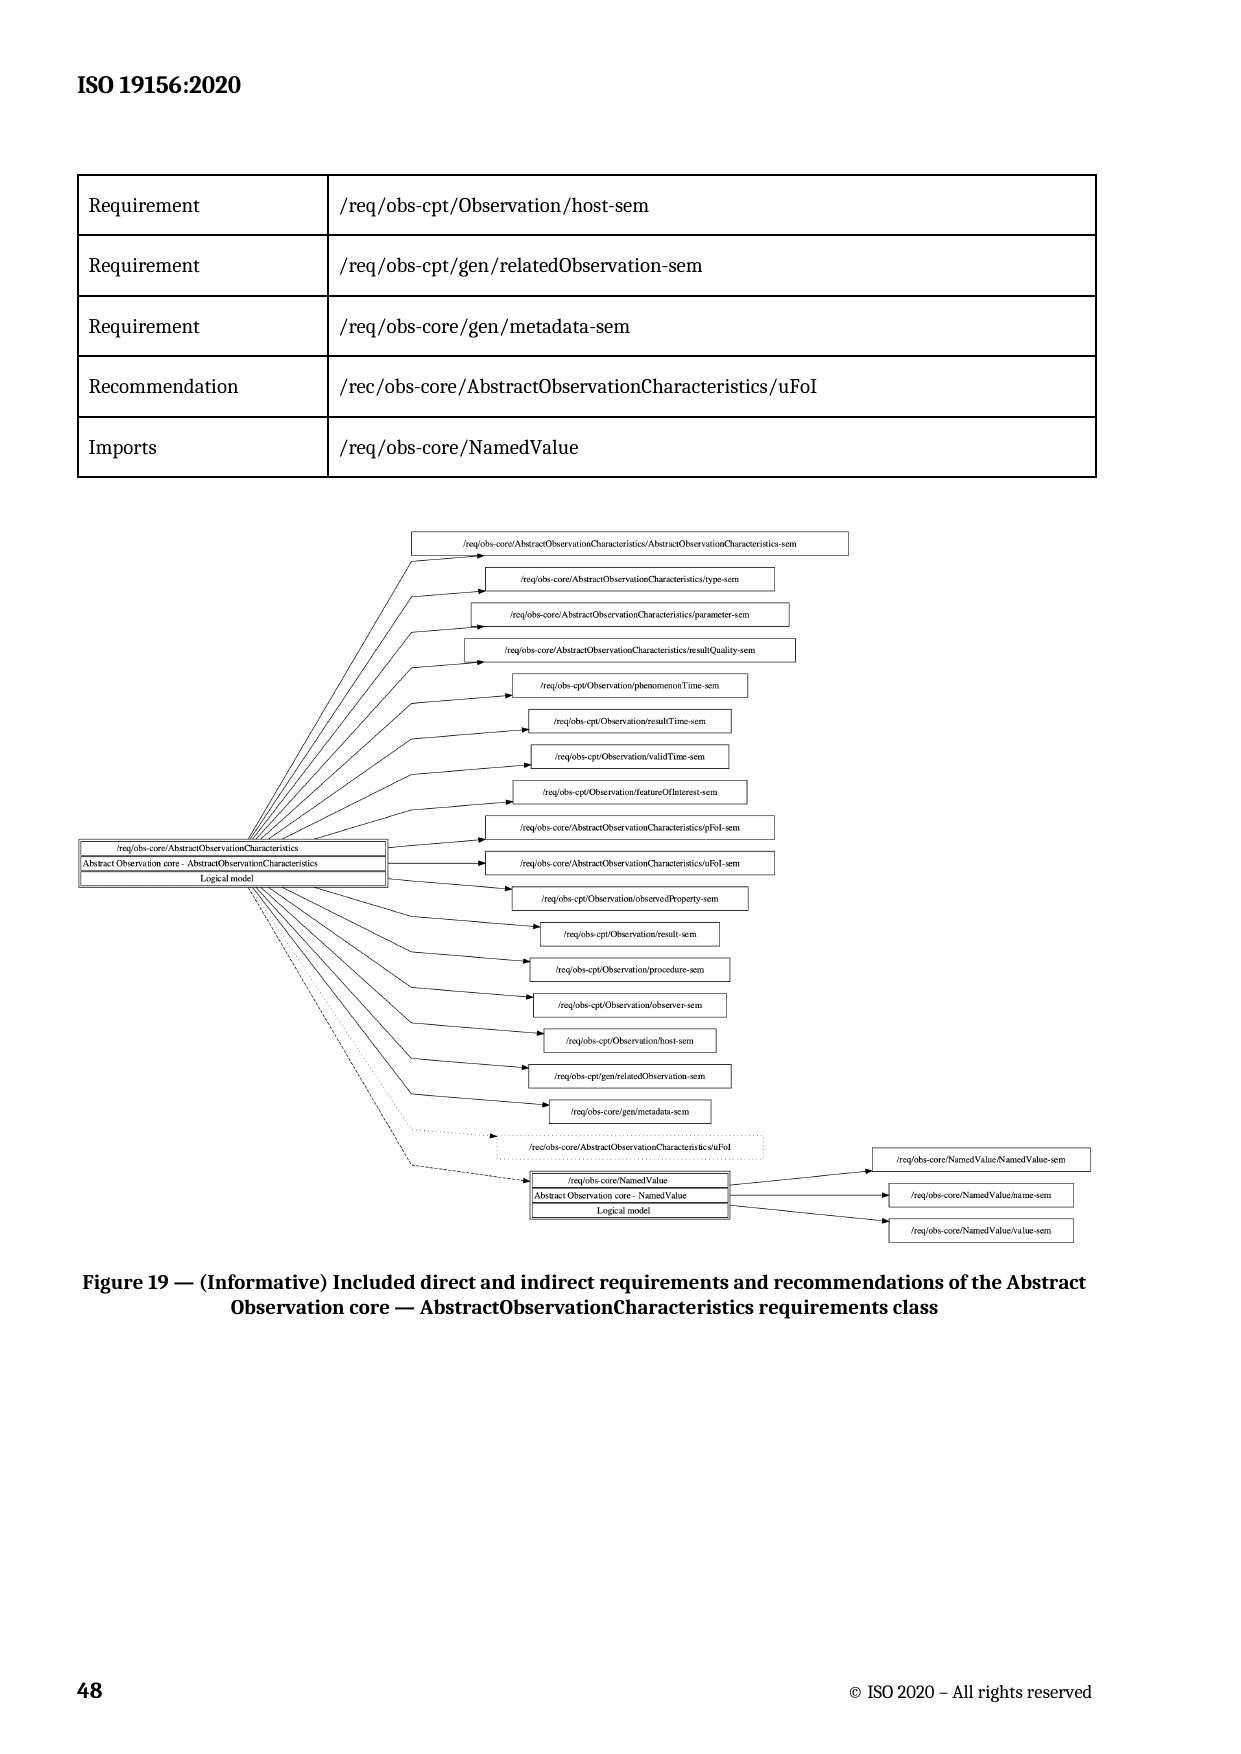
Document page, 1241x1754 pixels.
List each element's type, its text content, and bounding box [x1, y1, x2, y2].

table_cell /rec/obs-core/AbstractObservationCharacteristics/uFoI [329, 357, 1095, 416]
table_cell /req/obs-core/gen/metadata-sem [329, 297, 1095, 355]
table_cell /req/obs-cpt/gen/relatedObservation-sem [329, 236, 1095, 295]
text Figure 19 — (Informative) Included direct and indirect requirements and recommendations of the Abstract Observation core — AbstractObservationCharacteristics requirements class [77, 1269, 1092, 1319]
picture [76, 529, 1093, 1245]
table_cell Requirement [79, 297, 327, 355]
table_cell Requirement [79, 176, 327, 234]
table_cell /req/obs-cpt/Observation/host-sem [329, 176, 1095, 234]
table_cell Recommendation [79, 357, 327, 416]
table_cell Imports [79, 418, 327, 476]
table_cell Requirement [79, 236, 327, 295]
table_cell /req/obs-core/NamedValue [329, 418, 1095, 476]
